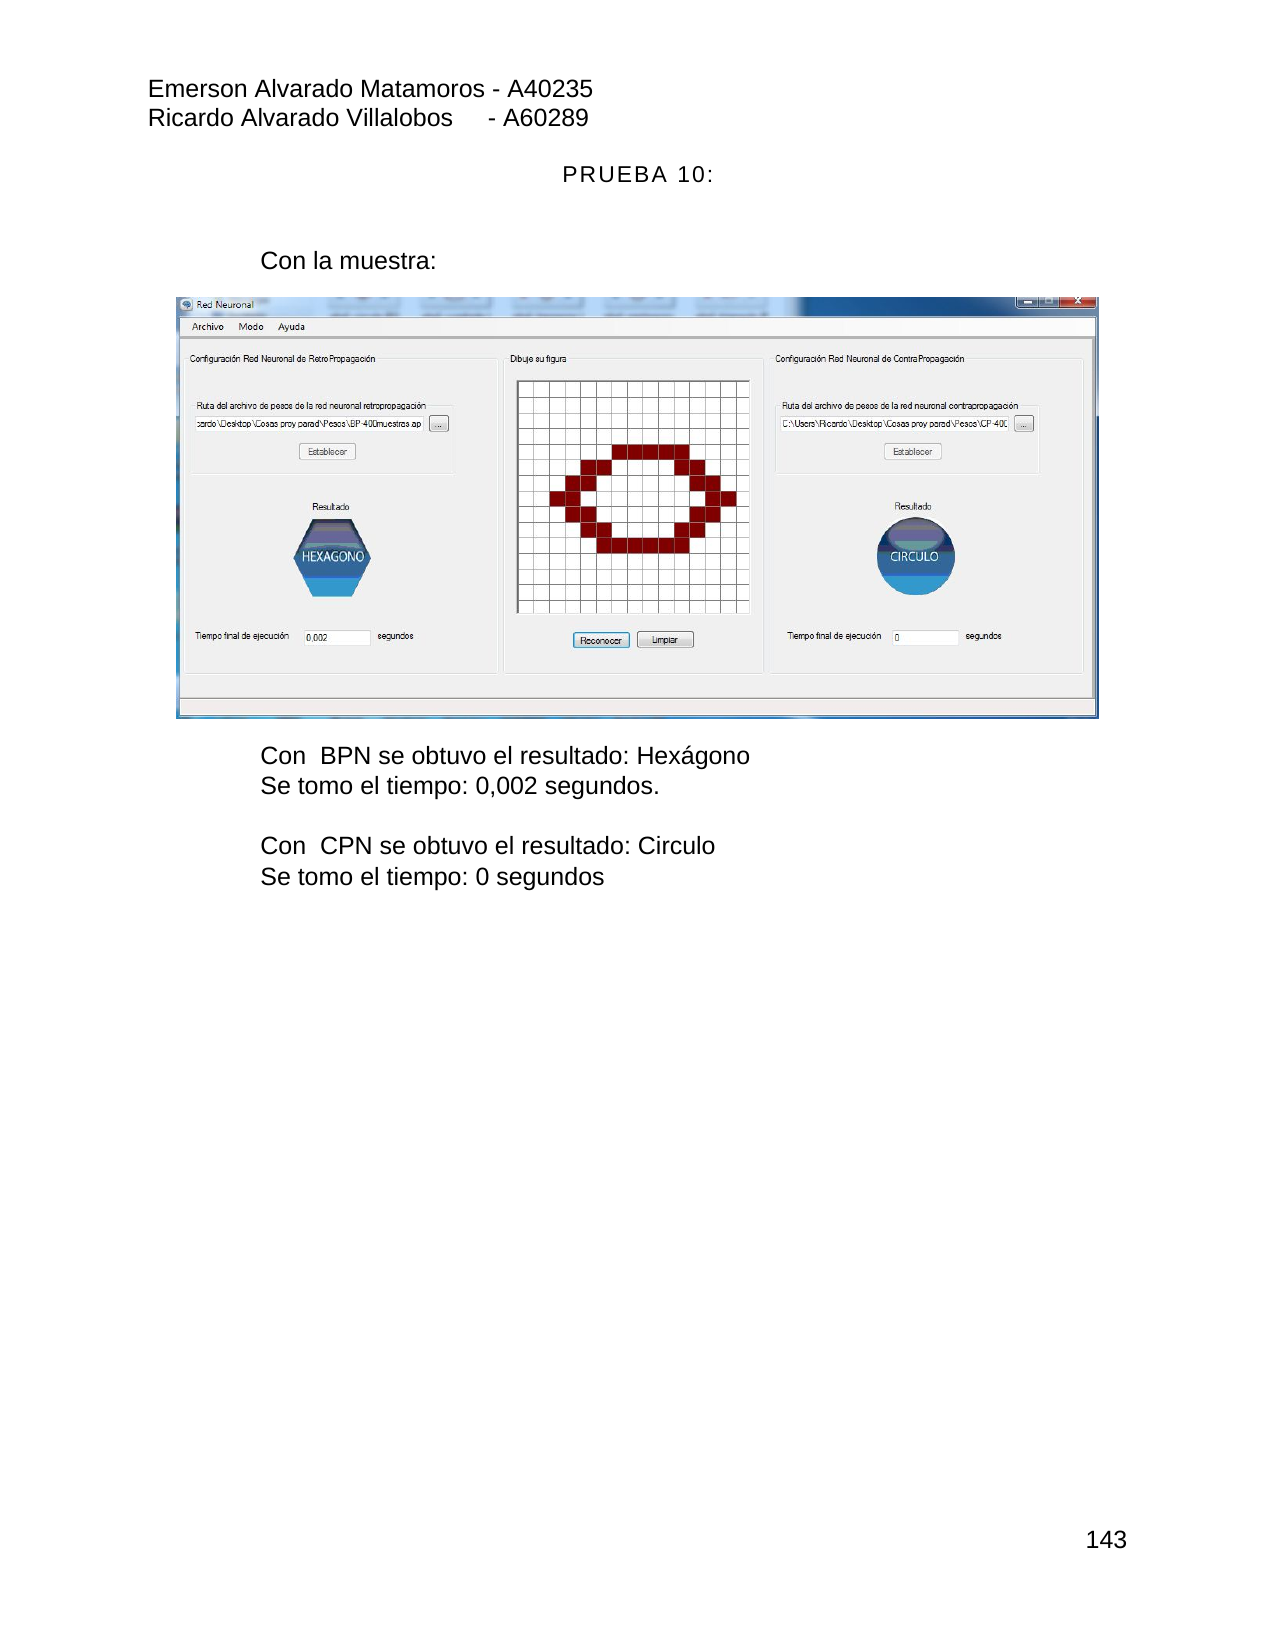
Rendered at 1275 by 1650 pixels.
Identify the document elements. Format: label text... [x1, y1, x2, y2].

list Con BPN se obtuvo el resultado: Hexágono [260, 741, 1127, 770]
subtitle Prueba 10: [148, 161, 1127, 188]
list Se tomo el tiempo: 0,002 segundos. [260, 771, 1127, 800]
picture [176, 297, 1099, 719]
list Con la muestra: [260, 246, 1127, 275]
list Con CPN se obtuvo el resultado: Circulo [260, 831, 1127, 860]
list Se tomo el tiempo: 0 segundos [260, 861, 1127, 890]
